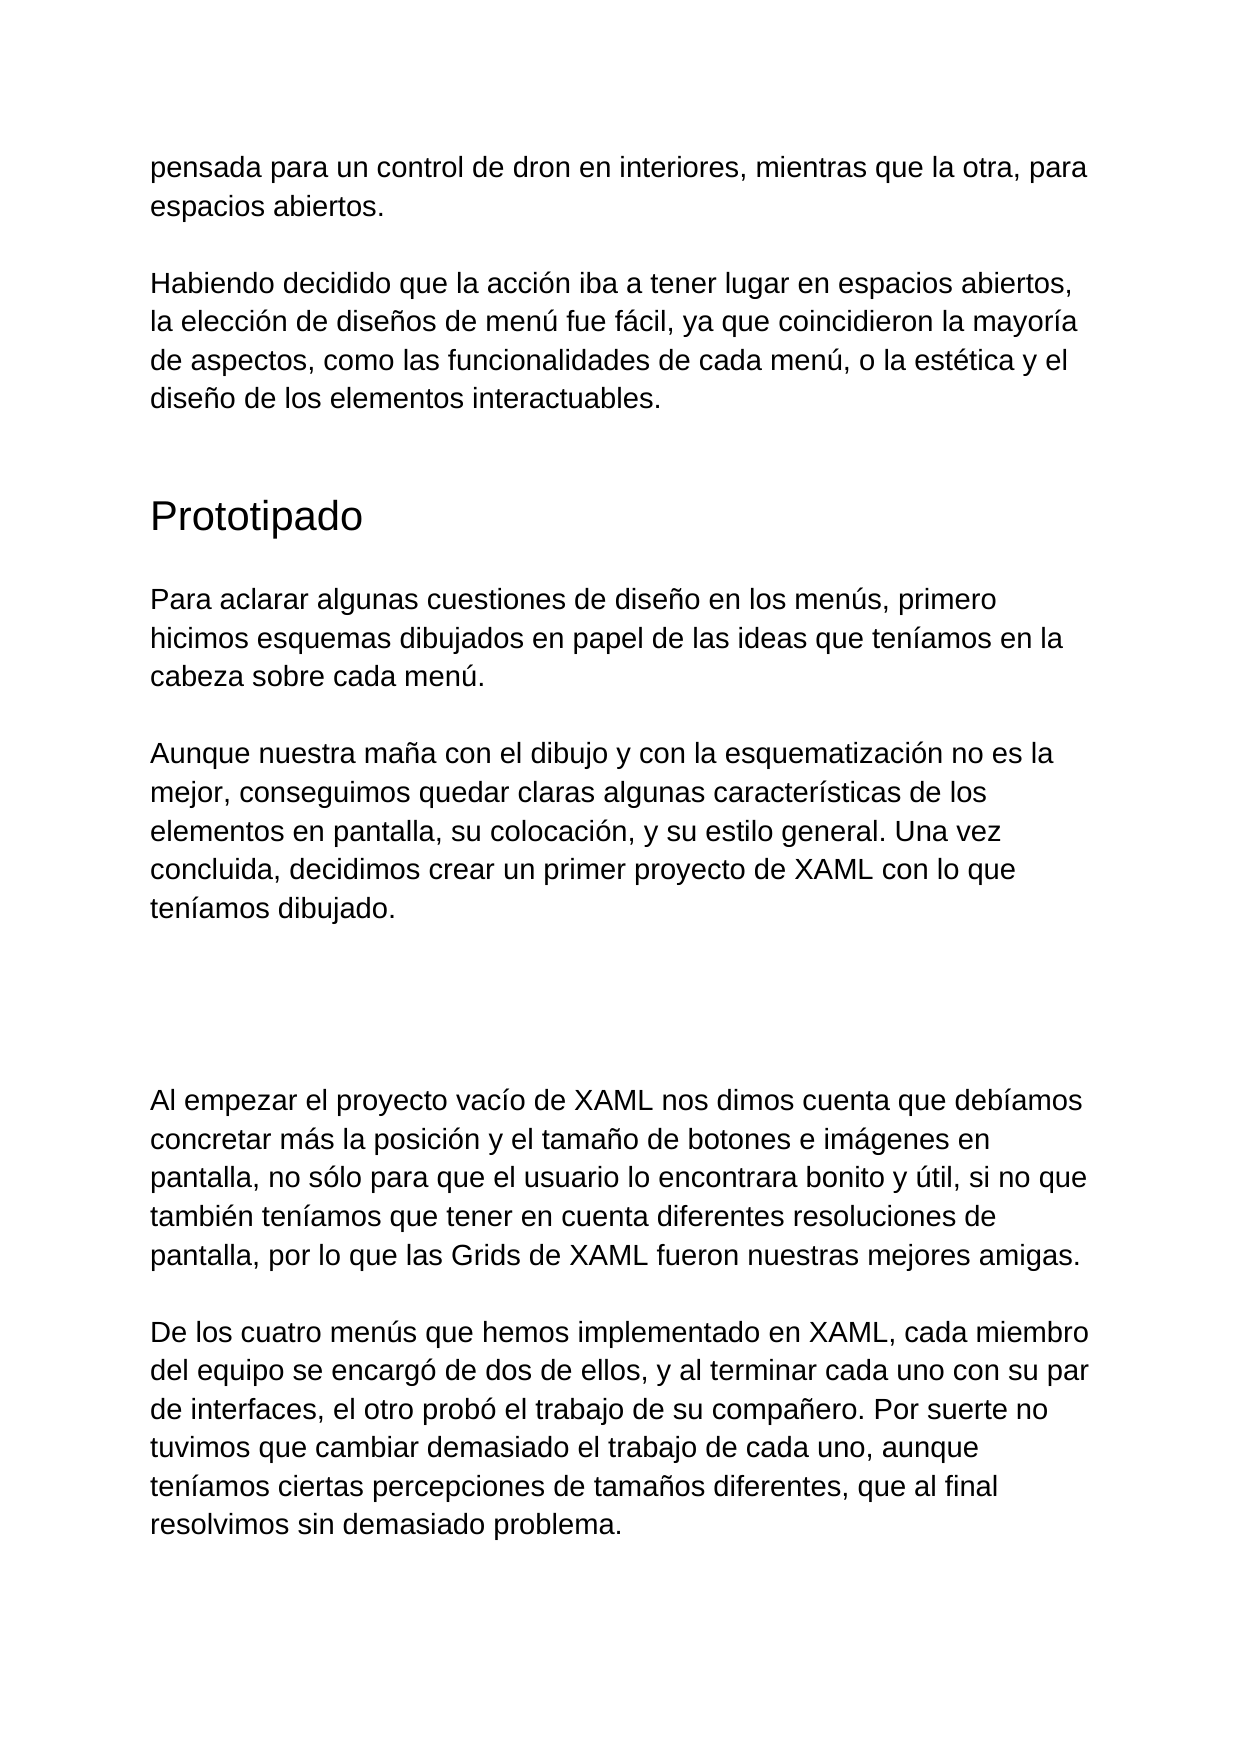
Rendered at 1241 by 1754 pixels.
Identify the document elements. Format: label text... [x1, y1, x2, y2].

text Aunque nuestra maña con el dibujo y con la esquematización no es la mejor, conseguimos quedar claras algunas características de los elementos en pantalla, su colocación, y su estilo general. Una vez concluida, decidimos crear un primer proyecto de XAML con lo que teníamos dibujado. [150, 736, 1090, 924]
text De los cuatro menús que hemos implementado en XAML, cada miembro del equipo se encargó de dos de ellos, y al terminar cada uno con su par de interfaces, el otro probó el trabajo de su compañero. Por suerte no tuvimos que cambiar demasiado el trabajo de cada uno, aunque teníamos ciertas percepciones de tamaños diferentes, que al final resolvimos sin demasiado problema. [150, 1314, 1090, 1541]
text Para aclarar algunas cuestiones de diseño en los menús, primero hicimos esquemas dibujados en papel de las ideas que teníamos en la cabeza sobre cada menú. [150, 582, 1090, 693]
text Habiendo decidido que la acción iba a tener lugar en espacios abiertos, la elección de diseños de menú fue fácil, ya que coincidieron la mayoría de aspectos, como las funcionalidades de cada menú, o la estética y el diseño de los elementos interactuables. [150, 266, 1090, 415]
text Al empezar el proyecto vacío de XAML nos dimos cuenta que debíamos concretar más la posición y el tamaño de botones e imágenes en pantalla, no sólo para que el usuario lo encontrara bonito y útil, si no que también teníamos que tener en cuenta diferentes resoluciones de pantalla, por lo que las Grids de XAML fueron nuestras mejores amigas. [150, 1083, 1090, 1271]
subtitle Prototipado [150, 492, 1090, 539]
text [150, 150, 1090, 222]
